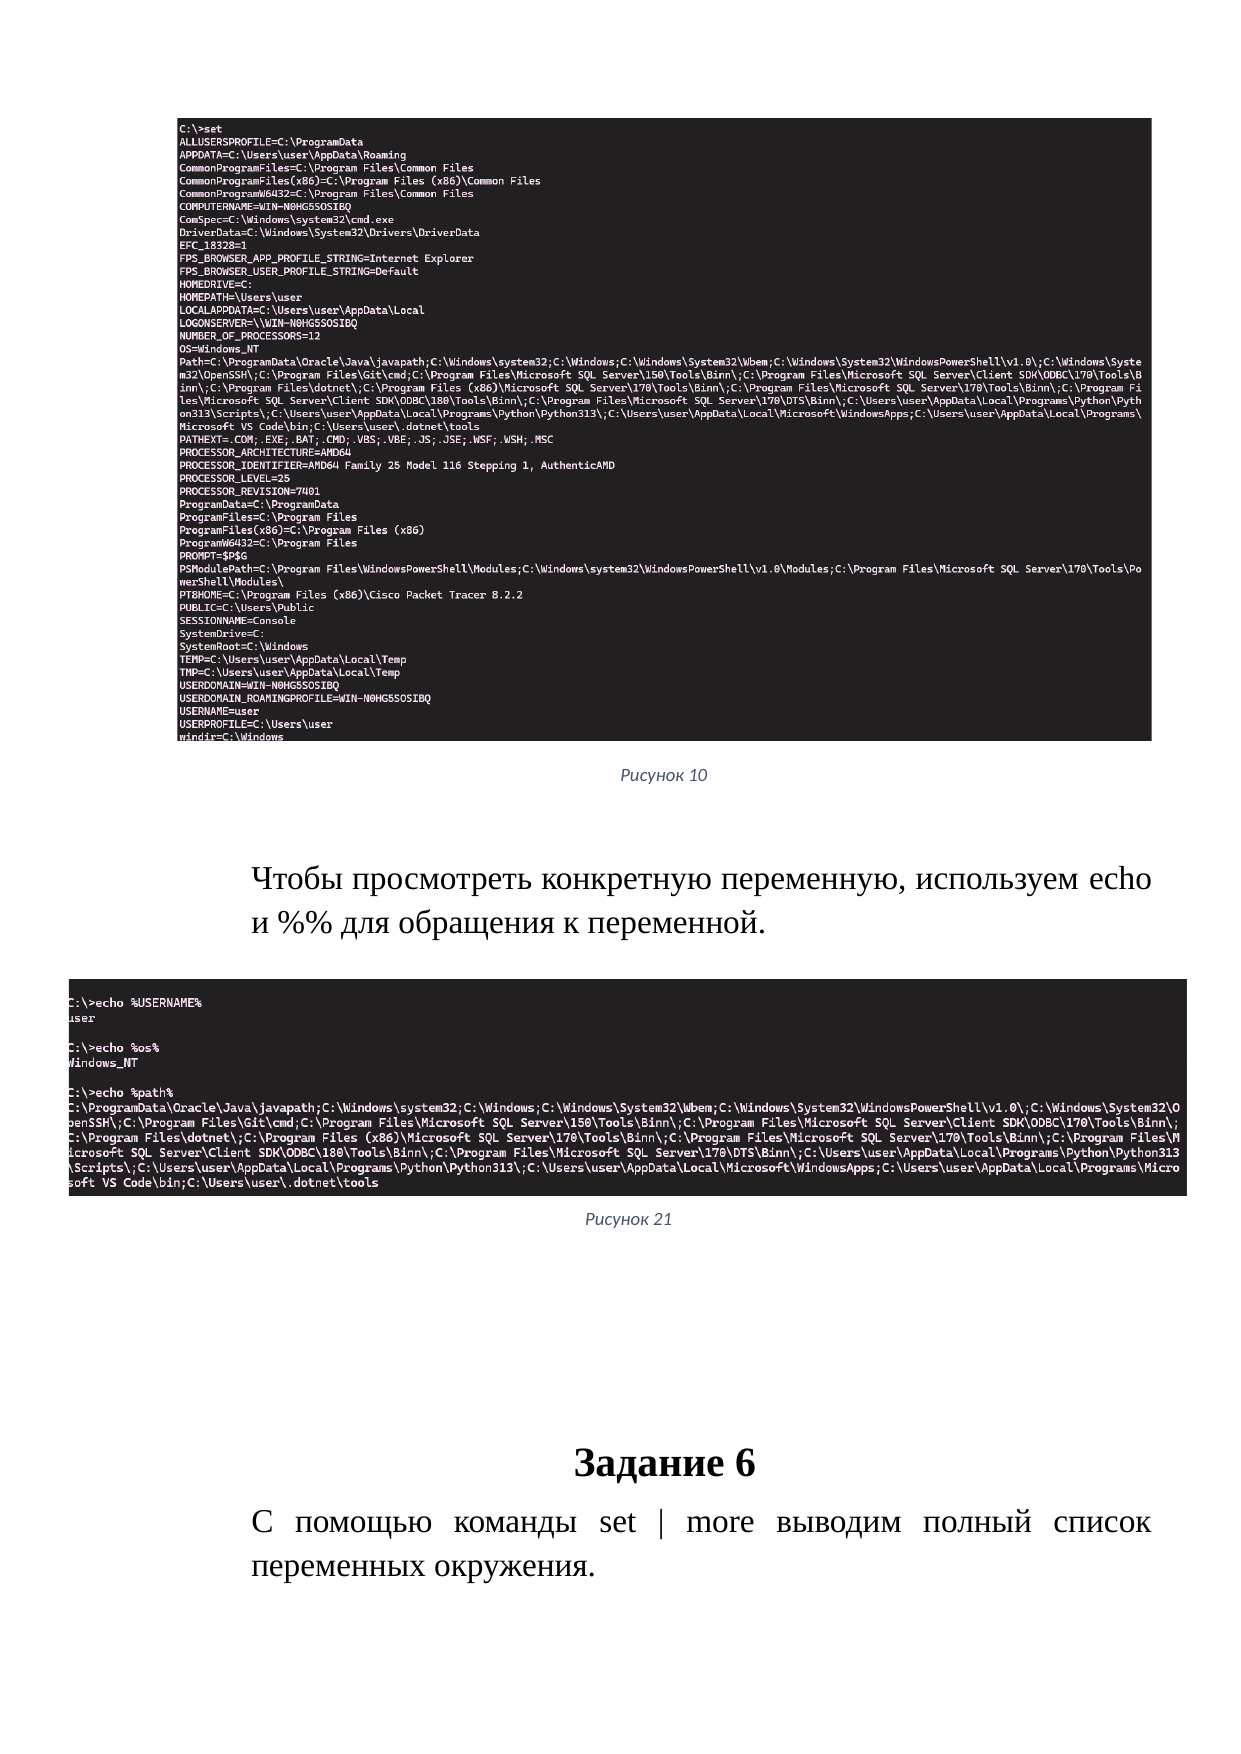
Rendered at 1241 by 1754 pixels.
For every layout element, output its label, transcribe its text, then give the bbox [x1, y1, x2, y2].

picture [68, 979, 1186, 1196]
text Рисунок 10 [177, 763, 1152, 786]
text С помощью команды set | more выводим полный список переменных окружения. [251, 1501, 1152, 1584]
picture [177, 118, 1152, 741]
text Чтобы просмотреть конкретную переменную, используем echo и %% для обращения к переменной. [251, 858, 1152, 941]
text Задание 6 [177, 1438, 1152, 1486]
